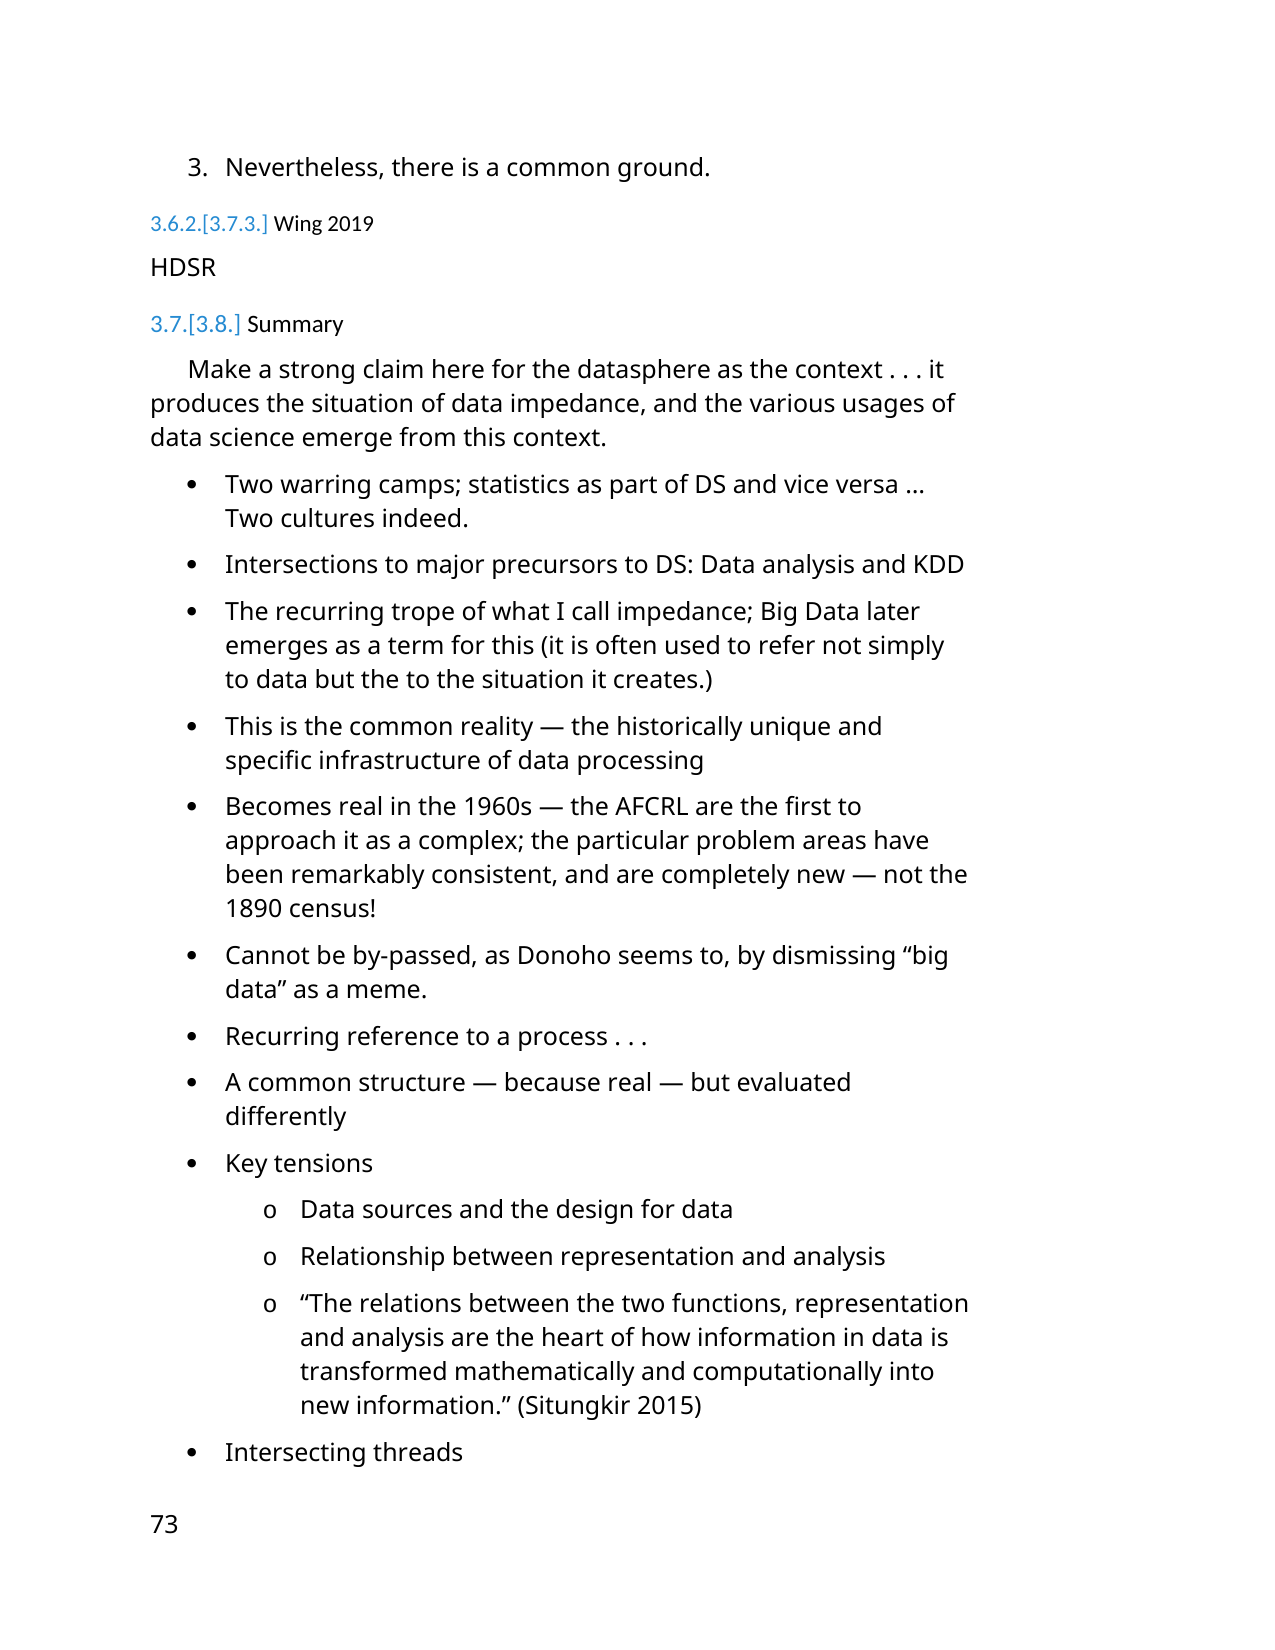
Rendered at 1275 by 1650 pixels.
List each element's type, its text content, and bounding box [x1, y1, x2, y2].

list “The relations between the two functions, representation and analysis are the heart of how information in data is transformed mathematically and computationally into new information.” (Situngkir 2015) [262, 1286, 975, 1422]
subtitle Wing 2019 [150, 209, 975, 237]
list Two warring camps; statistics as part of DS and vice versa … Two cultures indeed. [187, 466, 975, 534]
list Becomes real in the 1960s — the AFCRL are the first to approach it as a complex; the particular problem areas have been remarkably consistent, and are completely new — not the 1890 census! [187, 789, 975, 925]
list A common structure — because real — but evaluated differently [187, 1065, 975, 1133]
list Intersections to major precursors to DS: Data analysis and KDD [187, 547, 975, 581]
text HDSR [150, 249, 975, 284]
list Key tensions [187, 1145, 975, 1179]
list Data sources and the design for data [262, 1192, 975, 1226]
list The recurring trope of what I call impedance; Big Data later emerges as a term for this (it is often used to refer not simply to data but the to the situation it creates.) [187, 593, 975, 696]
list Recurring reference to a process . . . [187, 1018, 975, 1052]
list This is the common reality — the historically unique and specific infrastructure of data processing [187, 708, 975, 776]
list Intersecting threads [187, 1434, 975, 1468]
list Nevertheless, there is a common ground. [187, 150, 975, 184]
list Cannot be by-passed, as Donoho seems to, by dismissing “big data” as a meme. [187, 938, 975, 1006]
text Make a strong claim here for the datasphere as the context . . . it produces the situation of data impedance, and the various usages of data science emerge from this context. [150, 352, 975, 454]
list Relationship between representation and analysis [262, 1239, 975, 1273]
subtitle Summary [150, 309, 975, 339]
